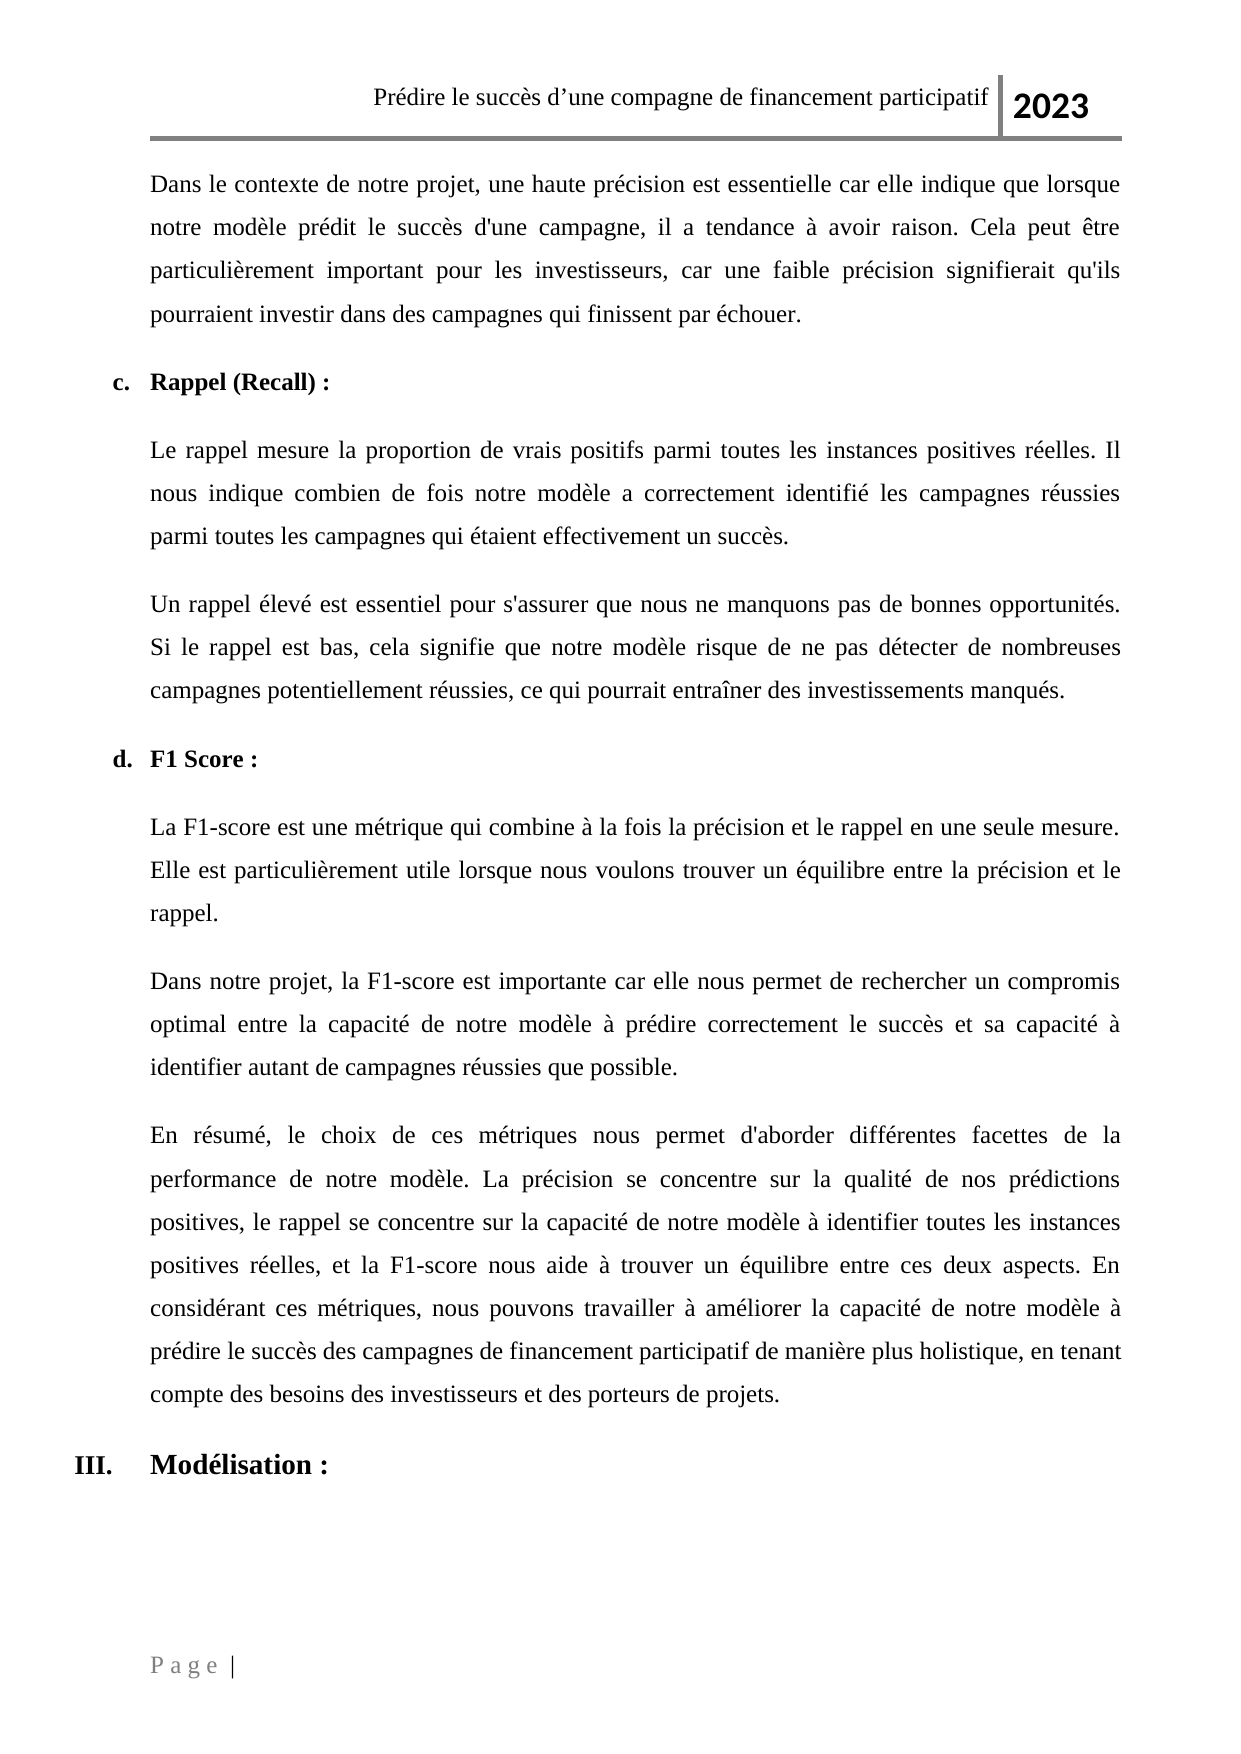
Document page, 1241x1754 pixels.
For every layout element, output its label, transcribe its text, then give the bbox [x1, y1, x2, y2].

text En résumé, le choix de ces métriques nous permet d'aborder différentes facettes de la performance de notre modèle. La précision se concentre sur la qualité de nos prédictions positives, le rappel se concentre sur la capacité de notre modèle à identifier toutes les instances positives réelles, et la F1-score nous aide à trouver un équilibre entre ces deux aspects. En considérant ces métriques, nous pouvons travailler à améliorer la capacité de notre modèle à prédire le succès des campagnes de financement participatif de manière plus holistique, en tenant compte des besoins des investisseurs et des porteurs de projets. [150, 1121, 1122, 1408]
subtitle Modélisation : [112, 1447, 1122, 1481]
text La F1-score est une métrique qui combine à la fois la précision et le rappel en une seule mesure. Elle est particulièrement utile lorsque nous voulons trouver un équilibre entre la précision et le rappel. [150, 812, 1122, 927]
text Dans le contexte de notre projet, une haute précision est essentielle car elle indique que lorsque notre modèle prédit le succès d'une campagne, il a tendance à avoir raison. Cela peut être particulièrement important pour les investisseurs, car une faible précision signifierait qu'ils pourraient investir dans des campagnes qui finissent par échouer. [150, 169, 1122, 327]
subtitle F1 Score : [112, 744, 1122, 772]
subtitle Rappel (Recall) : [112, 367, 1122, 396]
text Le rappel mesure la proportion de vrais positifs parmi toutes les instances positives réelles. Il nous indique combien de fois notre modèle a correctement identifié les campagnes réussies parmi toutes les campagnes qui étaient effectivement un succès. [150, 435, 1122, 550]
text Dans notre projet, la F1-score est importante car elle nous permet de rechercher un compromis optimal entre la capacité de notre modèle à prédire correctement le succès et sa capacité à identifier autant de campagnes réussies que possible. [150, 966, 1122, 1081]
text Un rappel élevé est essentiel pour s'assurer que nous ne manquons pas de bonnes opportunités. Si le rappel est bas, cela signifie que notre modèle risque de ne pas détecter de nombreuses campagnes potentiellement réussies, ce qui pourrait entraîner des investissements manqués. [150, 589, 1122, 704]
